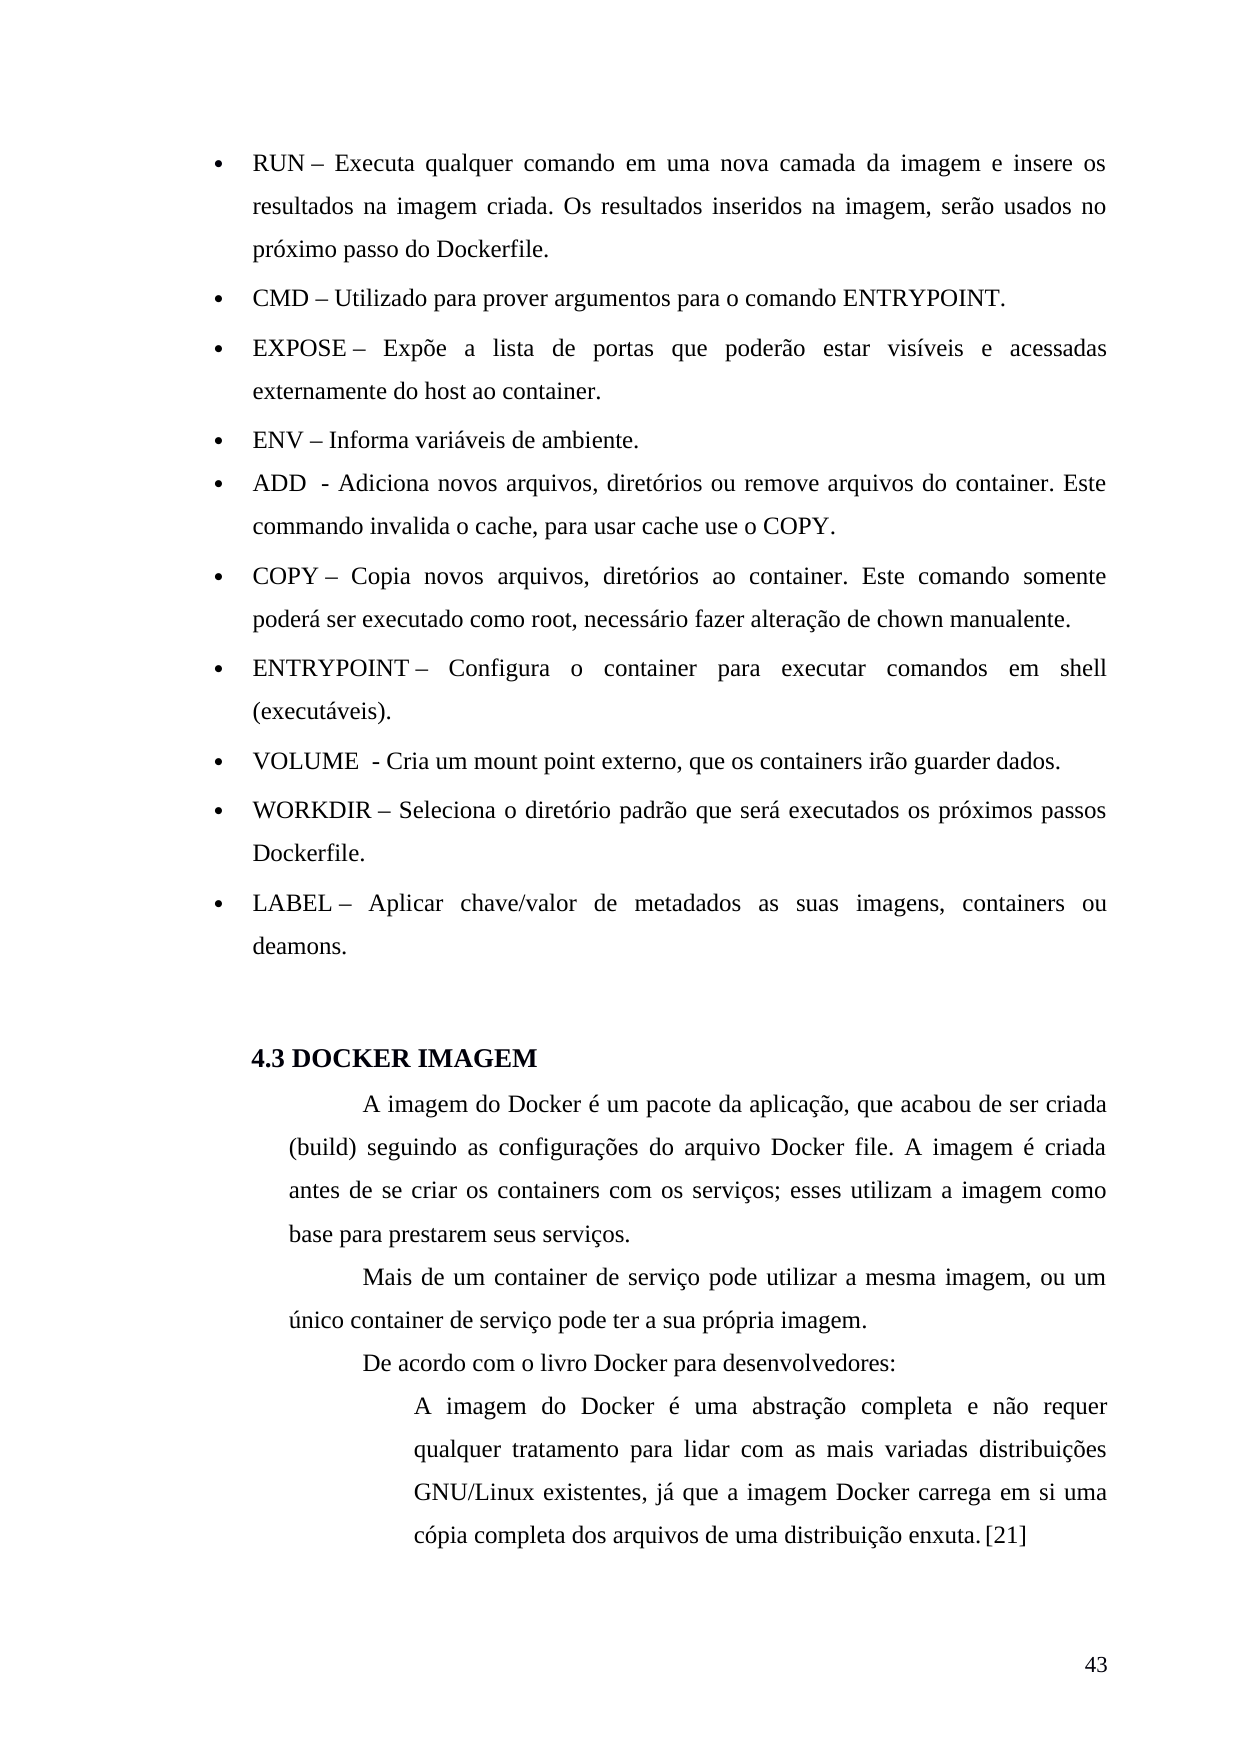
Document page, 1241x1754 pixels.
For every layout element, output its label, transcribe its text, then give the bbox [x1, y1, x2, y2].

list COPY – Copia novos arquivos, diretórios ao container. Este comando somente poderá ser executado como root, necessário fazer alteração de chown manualente. [215, 561, 1107, 633]
list ENTRYPOINT – Configura o container para executar comandos em shell (executáveis). [215, 653, 1107, 725]
text A imagem do Docker é um pacote da aplicação, que acabou de ser criada (build) seguindo as configurações do arquivo Docker file. A imagem é criada antes de se criar os containers com os serviços; esses utilizam a imagem como base para prestarem seus serviços. [288, 1089, 1107, 1247]
list VOLUME - Cria um mount point externo, que os containers irão guarder dados. [215, 746, 1107, 774]
list WORKDIR – Seleciona o diretório padrão que será executados os próximos passos Dockerfile. [215, 795, 1107, 867]
list CMD – Utilizado para prover argumentos para o comando ENTRYPOINT. [215, 283, 1107, 312]
text 4.3 DOCKER IMAGEM [177, 1043, 1107, 1074]
list LABEL – Aplicar chave/valor de metadados as suas imagens, containers ou deamons. [215, 888, 1107, 959]
text De acordo com o livro Docker para desenvolvedores: [288, 1348, 1107, 1377]
list EXPOSE – Expõe a lista de portas que poderão estar visíveis e acessadas externamente do host ao container. [215, 333, 1107, 404]
list ENV – Informa variáveis de ambiente. [215, 425, 1107, 454]
list RUN – Executa qualquer comando em uma nova camada da imagem e insere os resultados na imagem criada. Os resultados inseridos na imagem, serão usados no próximo passo do Dockerfile. [215, 148, 1107, 263]
text Mais de um container de serviço pode utilizar a mesma imagem, ou um único container de serviço pode ter a sua própria imagem. [288, 1262, 1107, 1334]
list ADD - Adiciona novos arquivos, diretórios ou remove arquivos do container. Este commando invalida o cache, para usar cache use o COPY. [215, 468, 1107, 540]
text A imagem do Docker é uma abstração completa e não requer qualquer tratamento para lidar com as mais variadas distribuições GNU/Linux existentes, já que a imagem Docker carrega em si uma cópia completa dos arquivos de uma distribuição enxuta. [21] [413, 1391, 1107, 1549]
